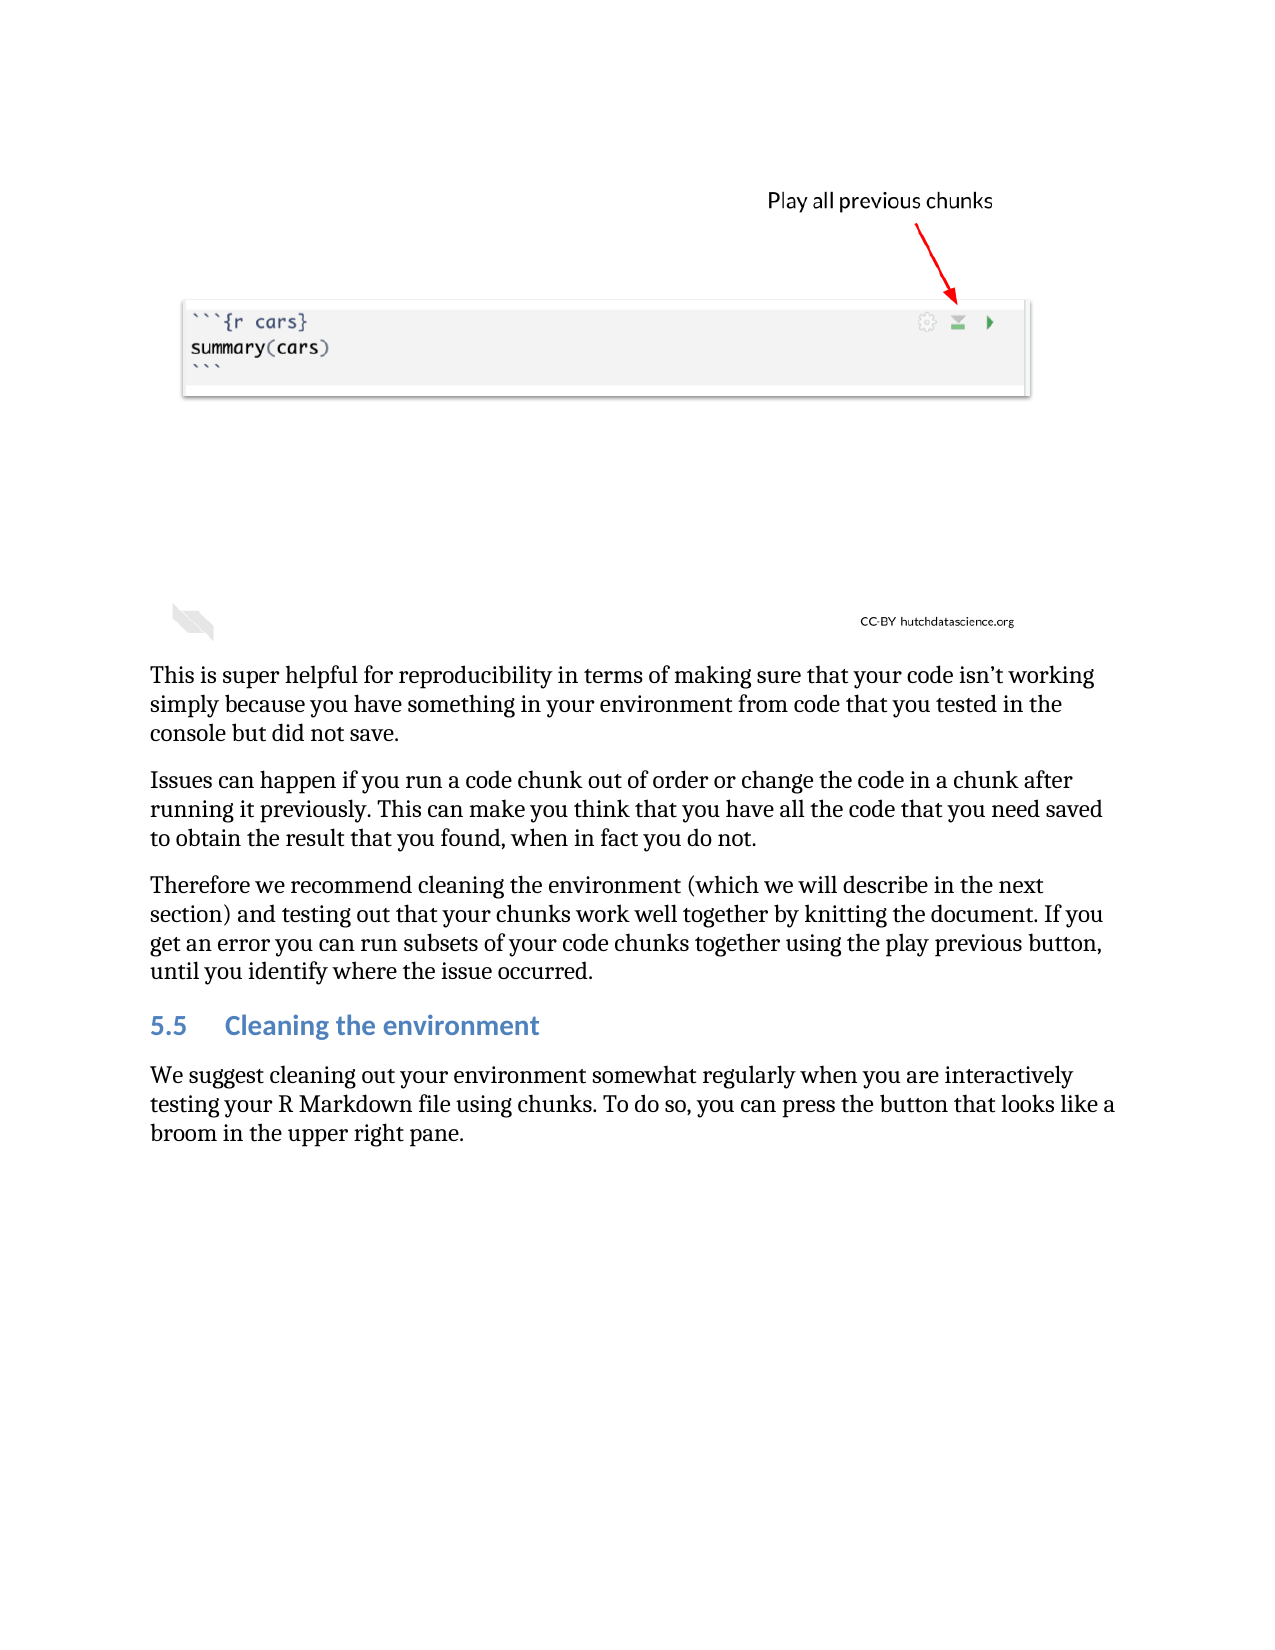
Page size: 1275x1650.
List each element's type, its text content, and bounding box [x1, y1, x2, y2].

picture [168, 150, 1044, 643]
text Therefore we recommend cleaning the environment (which we will describe in the next section) and testing out that your chunks work well together by knitting the document. If you get an error you can run subsets of your code chunks together using the play previous button, until you identify where the issue occurred. [150, 871, 1125, 986]
text This is super helpful for reproducibility in terms of making sure that your code isn’t working simply because you have something in your environment from code that you tested in the console but did not save. [150, 661, 1125, 747]
text We suggest cleaning out your environment somewhat regularly when you are interactively testing your R Markdown file using chunks. To do so, you can press the button that looks like a broom in the upper right pane. [150, 1061, 1125, 1147]
text Issues can happen if you run a code chunk out of order or change the code in a chunk after running it previously. This can make you think that you have all the code that you need saved to obtain the result that you found, when in fact you do not. [150, 766, 1125, 852]
subtitle 5.5 Cleaning the environment [150, 1007, 1125, 1042]
